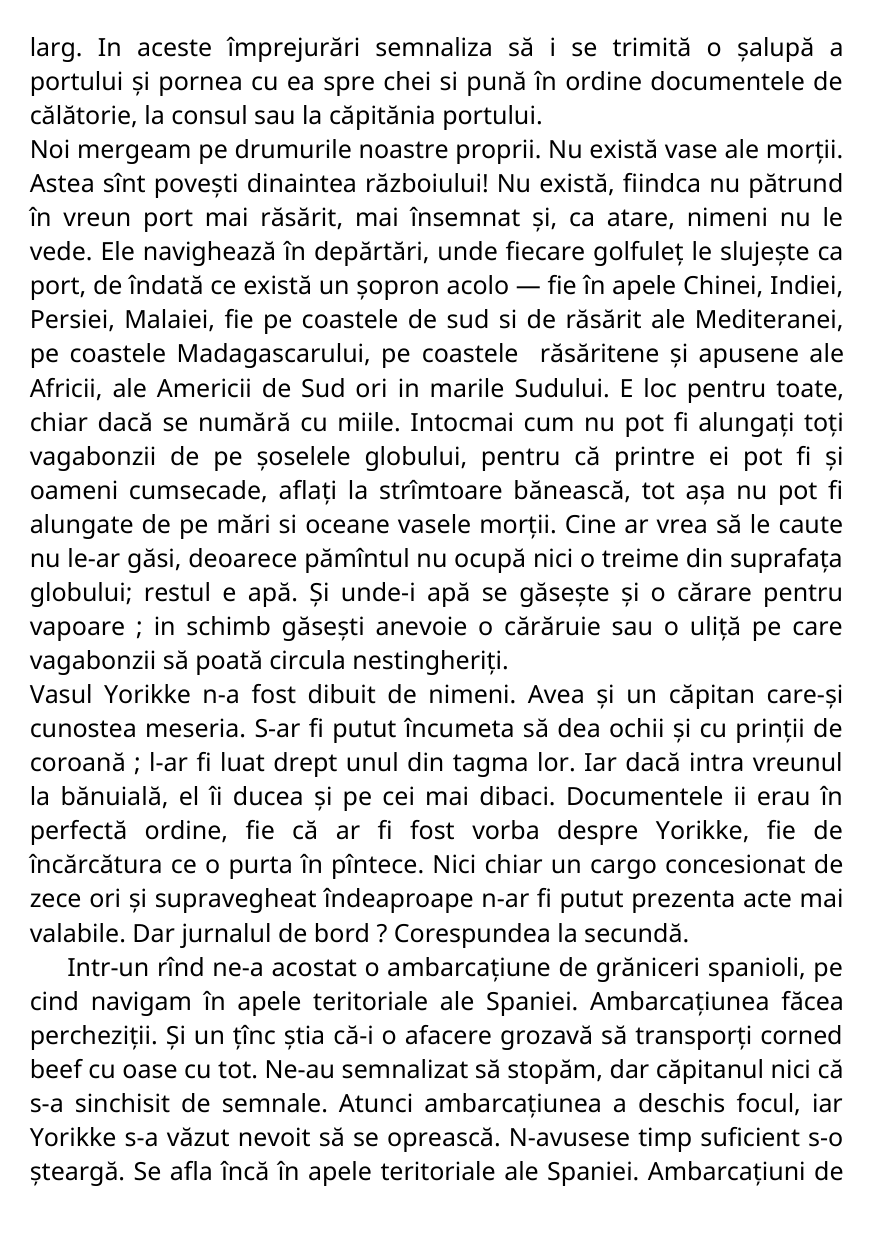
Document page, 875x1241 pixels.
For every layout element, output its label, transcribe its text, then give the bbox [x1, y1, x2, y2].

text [29, 949, 844, 1188]
text Noi mergeam pe drumurile noastre proprii. Nu există vase ale morţii. Astea sînt poveşti dinaintea războiului! Nu există, fiindca nu pătrund în vreun port mai răsărit, mai însemnat şi, ca atare, nimeni nu le vede. Ele navighează în depărtări, unde fiecare golfuleţ le slujeşte ca port, de îndată ce există un şopron acolo — fie în apele Chinei, Indiei, Persiei, Malaiei, fie pe coastele de sud si de răsărit ale Mediteranei, pe coastele Madagascarului, pe coastele răsăritene şi apusene ale Africii, ale Americii de Sud ori in marile Sudului. E loc pentru toate, chiar dacă se numără cu miile. Intocmai cum nu pot fi alungaţi toţi vagabonzii de pe şoselele globului, pentru că printre ei pot fi şi oameni cumsecade, aflaţi la strîmtoare bănească, tot aşa nu pot fi alungate de pe mări si oceane vasele morţii. Cine ar vrea să le caute nu le-ar găsi, deoarece pămîntul nu ocupă nici o treime din suprafaţa globului; restul e apă. Şi unde-i apă se găseşte şi o cărare pentru vapoare ; in schimb găseşti anevoie o cărăruie sau o uliţă pe care vagabonzii să poată circula nestingheriţi. [29, 132, 844, 677]
text Vasul Yorikke n-a fost dibuit de nimeni. Avea şi un căpitan care-şi cunostea meseria. S-ar fi putut încumeta să dea ochii şi cu prinţii de coroană ; l-ar fi luat drept unul din tagma lor. Iar dacă intra vreunul la bănuială, el îi ducea şi pe cei mai dibaci. Documentele ii erau în perfectă ordine, fie că ar fi fost vorba despre Yorikke, fie de încărcătura ce o purta în pîntece. Nici chiar un cargo concesionat de zece ori şi supravegheat îndeaproape n-ar fi putut prezenta acte mai valabile. Dar jurnalul de bord ? Corespundea la secundă. [29, 677, 844, 949]
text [29, 29, 844, 132]
